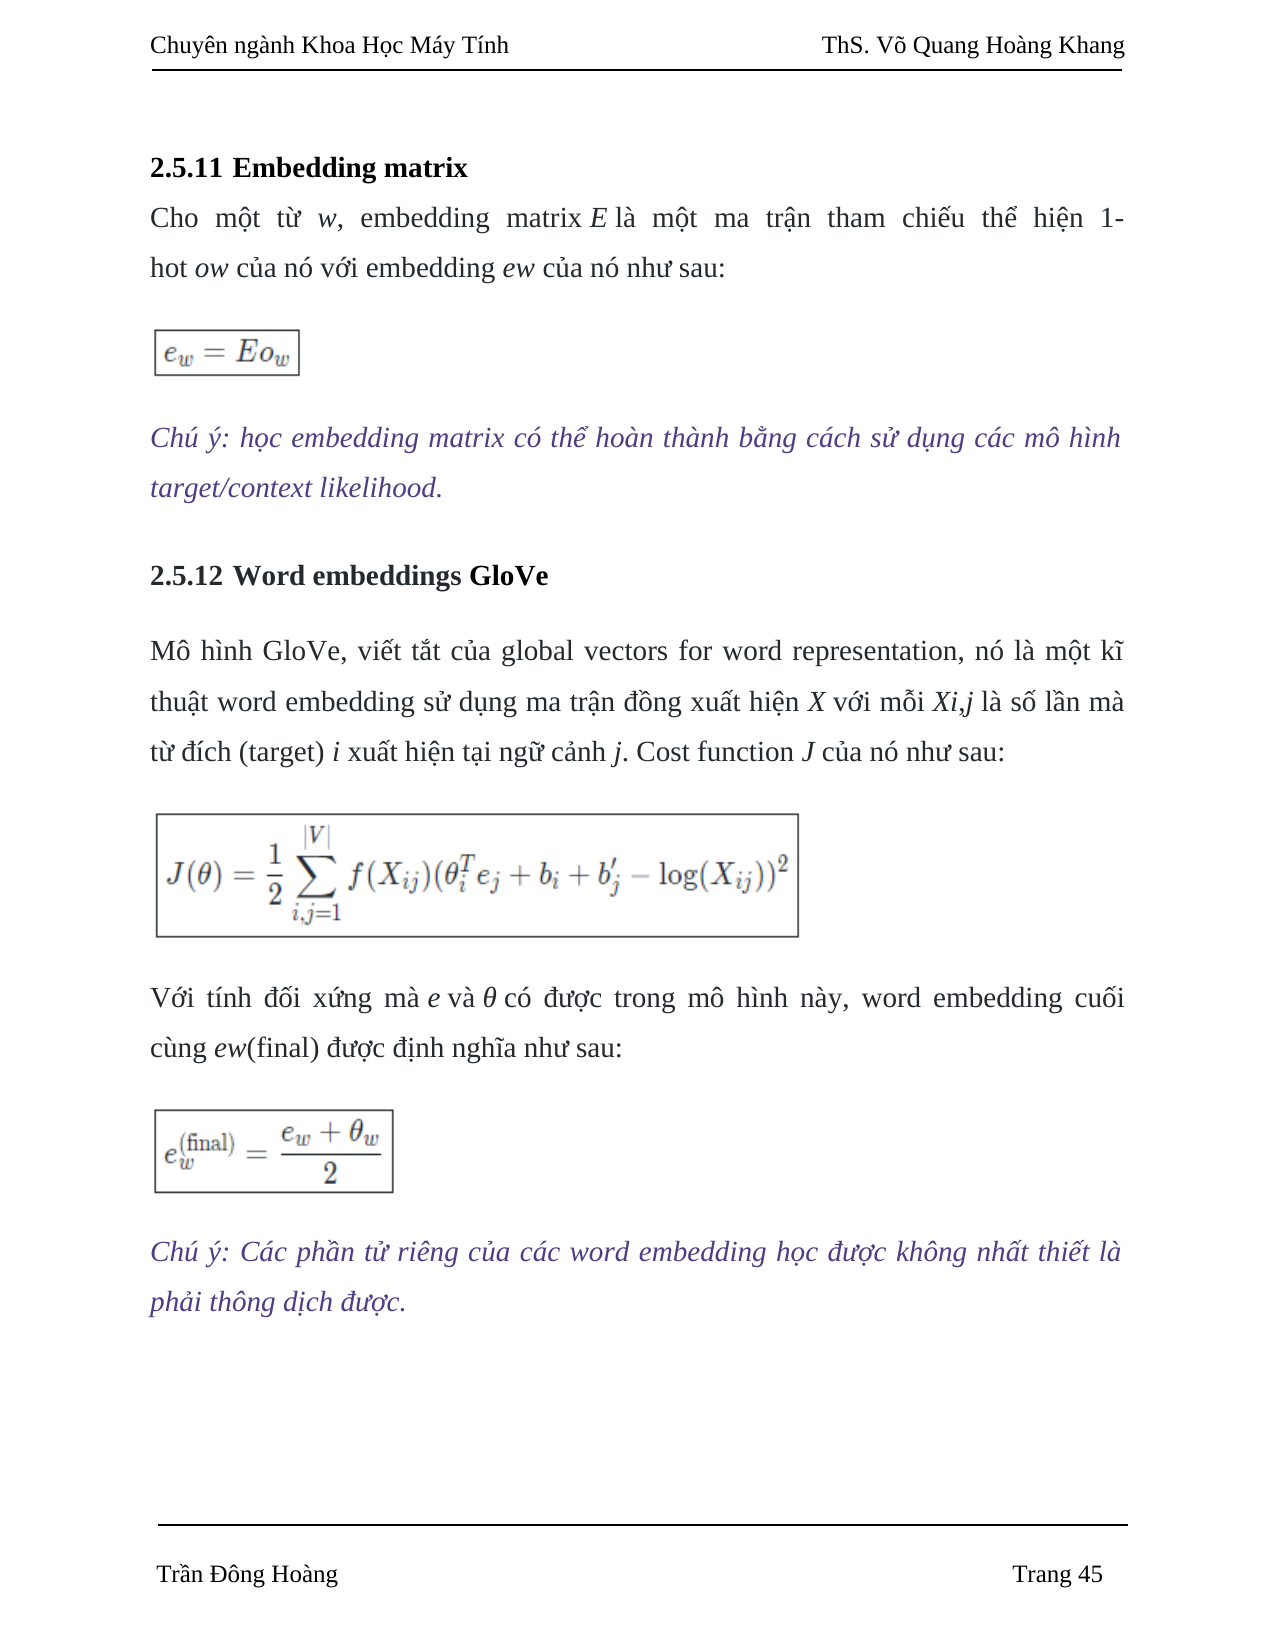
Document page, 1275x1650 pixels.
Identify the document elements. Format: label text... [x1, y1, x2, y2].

text Với tính đối xứng mà e và θ có được trong mô hình này, word embedding cuối cùng ew(final)​ được định nghĩa như sau: [150, 980, 1125, 1064]
text Mô hình GloVe, viết tắt của global vectors for word representation, nó là một kĩ thuật word embedding sử dụng ma trận đồng xuất hiện X với mỗi Xi,j​ là số lần mà từ đích (target) i xuất hiện tại ngữ cảnh j. Cost function J của nó như sau: [150, 633, 1125, 768]
subtitle Embedding matrix [150, 150, 1125, 183]
text Chú ý: Các phần tử riêng của các word embedding học được không nhất thiết là phải thông dịch được. [150, 1234, 1125, 1318]
text Cho một từ w, embedding matrix E là một ma trận tham chiếu thể hiện 1-hot ow​ của nó với embedding ew​ của nó như sau: [150, 200, 1125, 284]
picture [150, 809, 807, 941]
picture [150, 1105, 397, 1195]
text Chú ý: học embedding matrix có thể hoàn thành bằng cách sử dụng các mô hình target/context likelihood. [150, 420, 1125, 504]
picture [150, 326, 311, 381]
subtitle Word embeddings GloVe [150, 558, 1125, 592]
